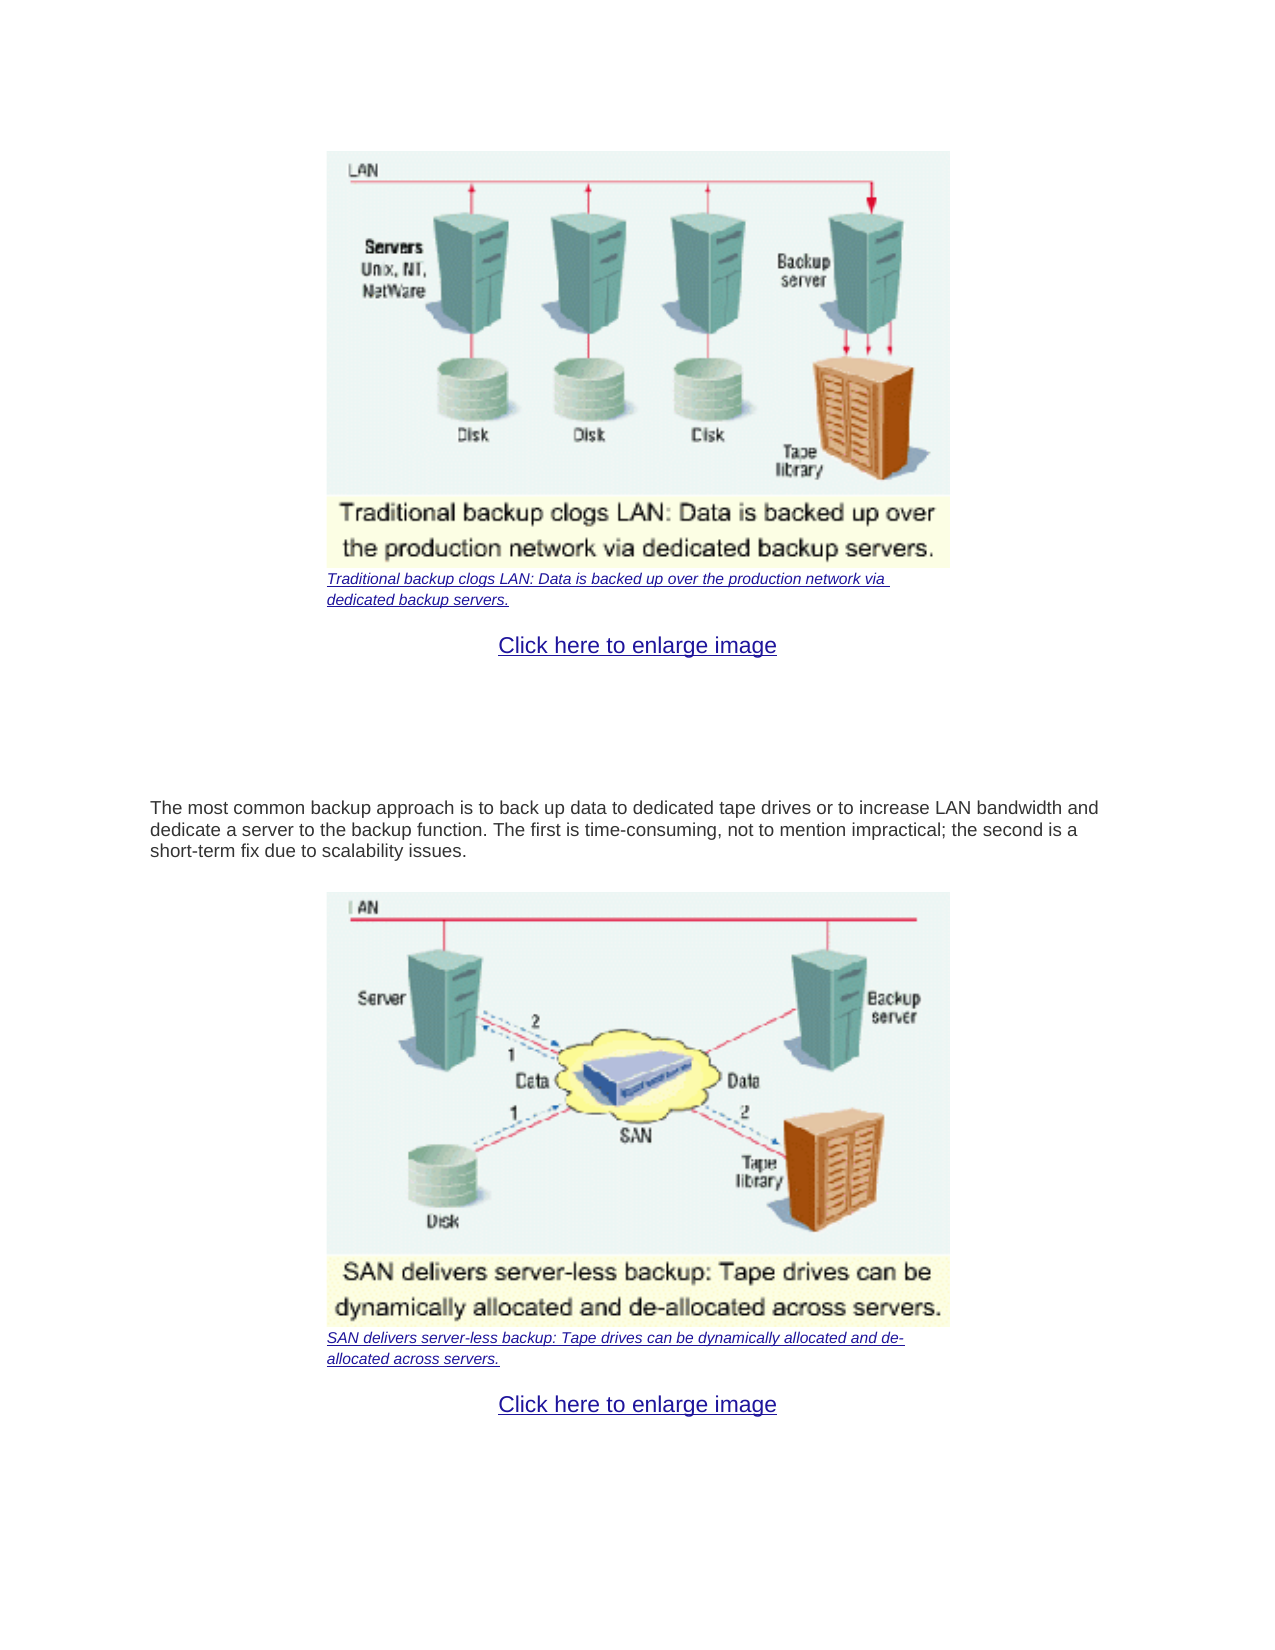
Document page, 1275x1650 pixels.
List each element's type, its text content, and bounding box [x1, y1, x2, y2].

picture [326, 151, 950, 568]
table_header Traditional backup clogs LAN: Data is backed up over the production network via dedicated backup servers. Click here to enlarge image [325, 150, 950, 768]
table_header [325, 891, 950, 1470]
picture [326, 892, 950, 1327]
text The most common backup approach is to back up data to dedicated tape drives or to increase LAN bandwidth and dedicate a server to the backup function. The first is time-consuming, not to mention impractical; the second is a short-term fix due to scalability issues. [150, 797, 1125, 862]
